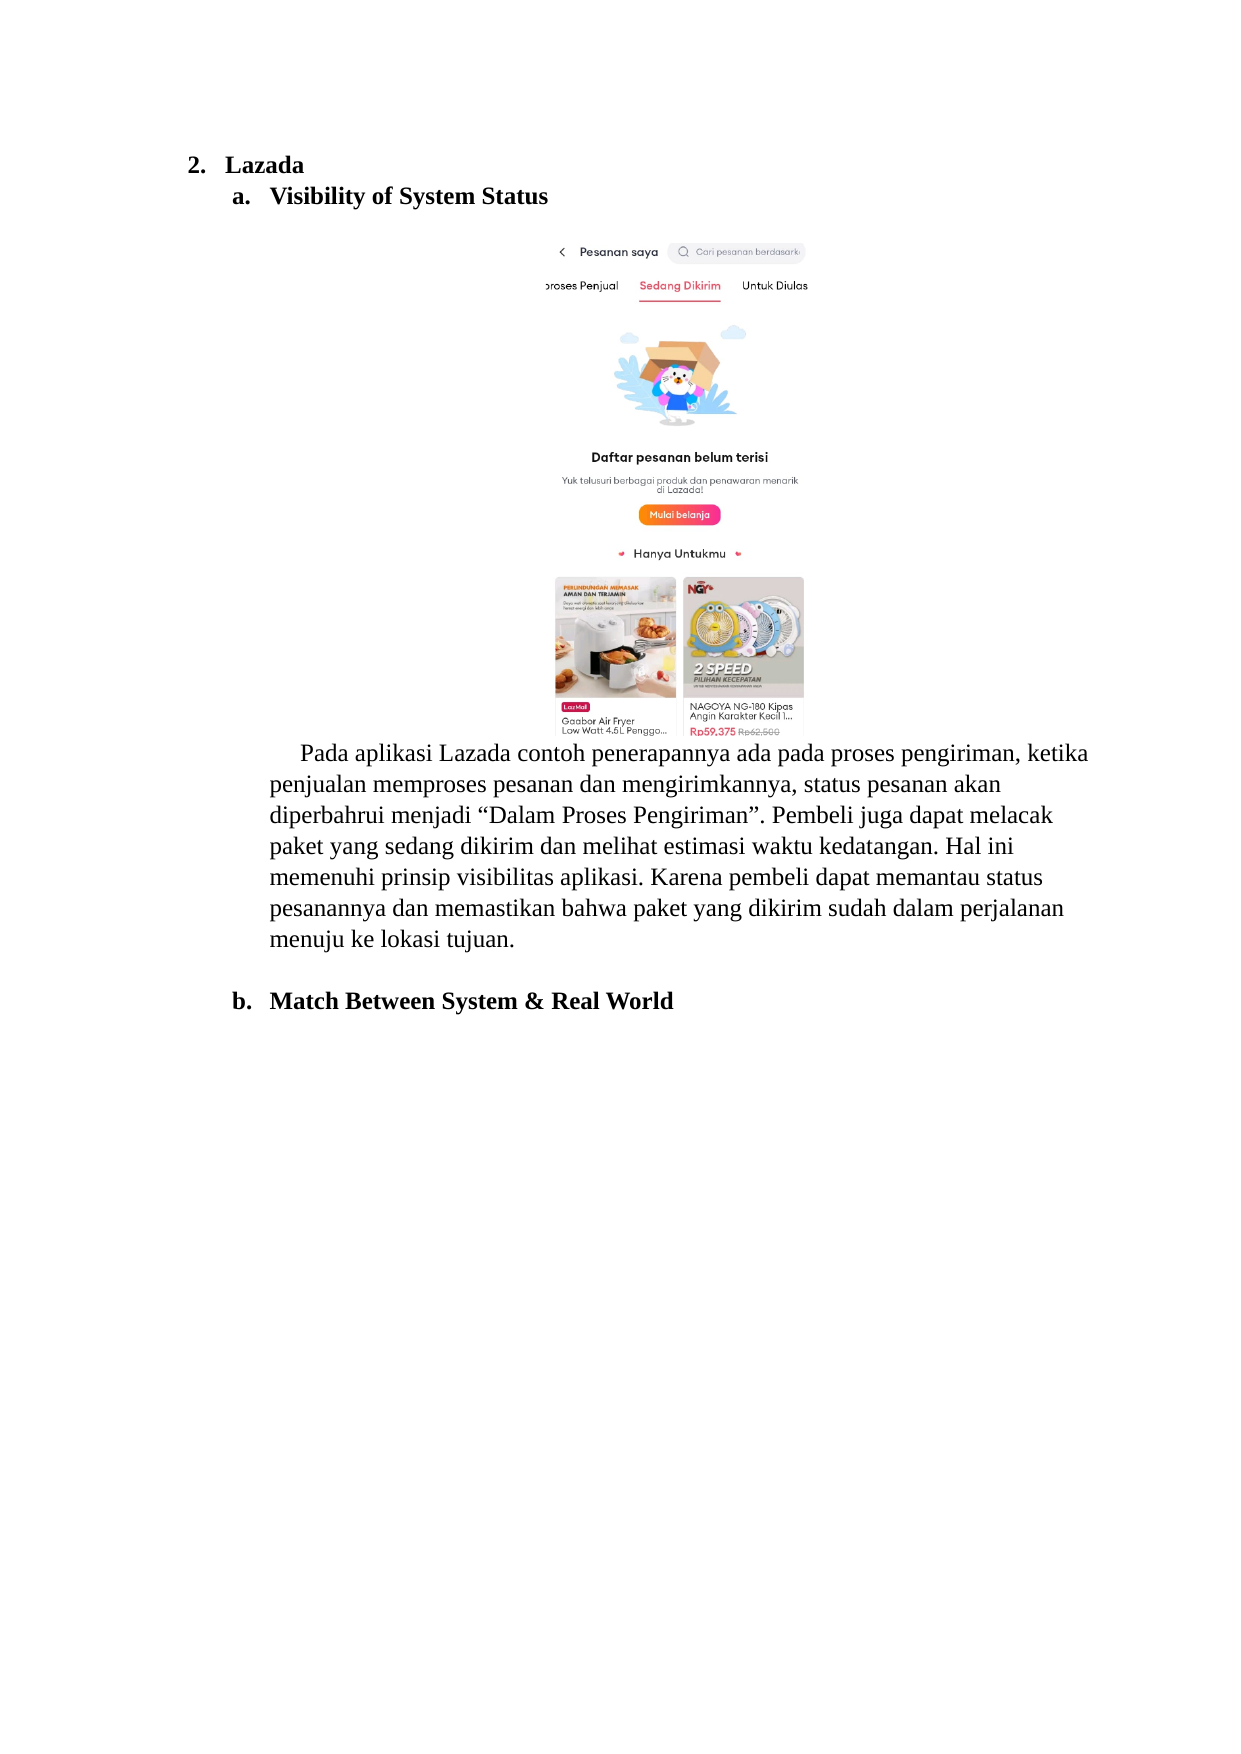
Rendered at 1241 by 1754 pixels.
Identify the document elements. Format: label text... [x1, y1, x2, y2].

list Visibility of System Status [232, 181, 1090, 210]
list Match Between System & Real World [232, 986, 1090, 1015]
list Lazada [187, 150, 1090, 179]
list Pada aplikasi Lazada contoh penerapannya ada pada proses pengiriman, ketika penjualan memproses pesanan dan mengirimkannya, status pesanan akan diperbahrui menjadi “Dalam Proses Pengiriman”. Pembeli juga dapat melacak paket yang sedang dikirim dan melihat estimasi waktu kedatangan. Hal ini memenuhi prinsip visibilitas aplikasi. Karena pembeli dapat memantau status pesanannya dan memastikan bahwa paket yang dikirim sudah dalam perjalanan menuju ke lokasi tujuan. [269, 738, 1090, 953]
picture [545, 243, 814, 736]
